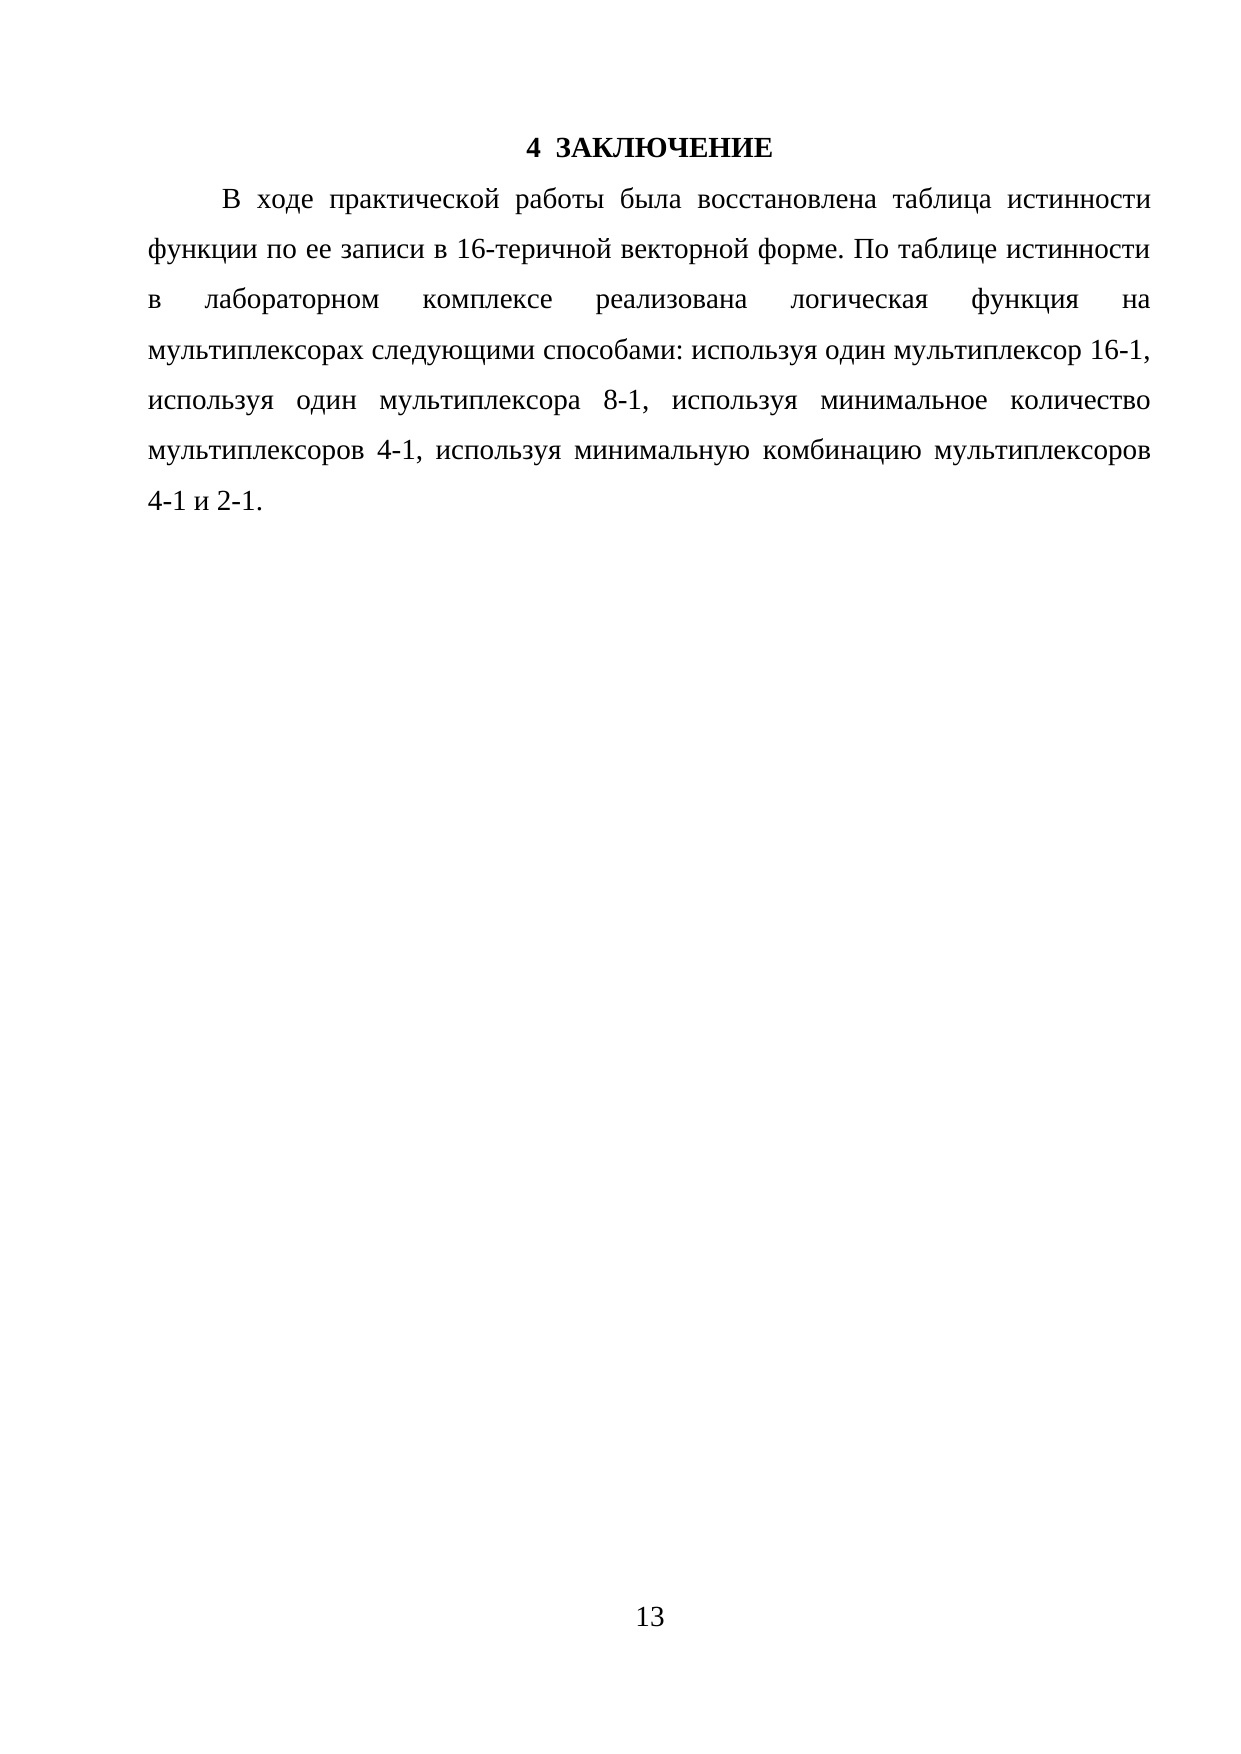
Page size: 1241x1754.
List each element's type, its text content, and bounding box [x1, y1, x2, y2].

text В ходе практической работы была восстановлена таблица истинности функции по ее записи в 16-теричной векторной форме. По таблице истинности в лабораторном комплексе реализована логическая функция на мультиплексорах следующими способами: используя один мультиплексор 16-1, используя один мультиплексора 8-1, используя минимальное количество мультиплексоров 4-1, используя минимальную комбинацию мультиплексоров 4-1 и 2-1. [148, 181, 1152, 516]
text 4 ЗАКЛЮЧЕНИЕ [148, 131, 1152, 164]
